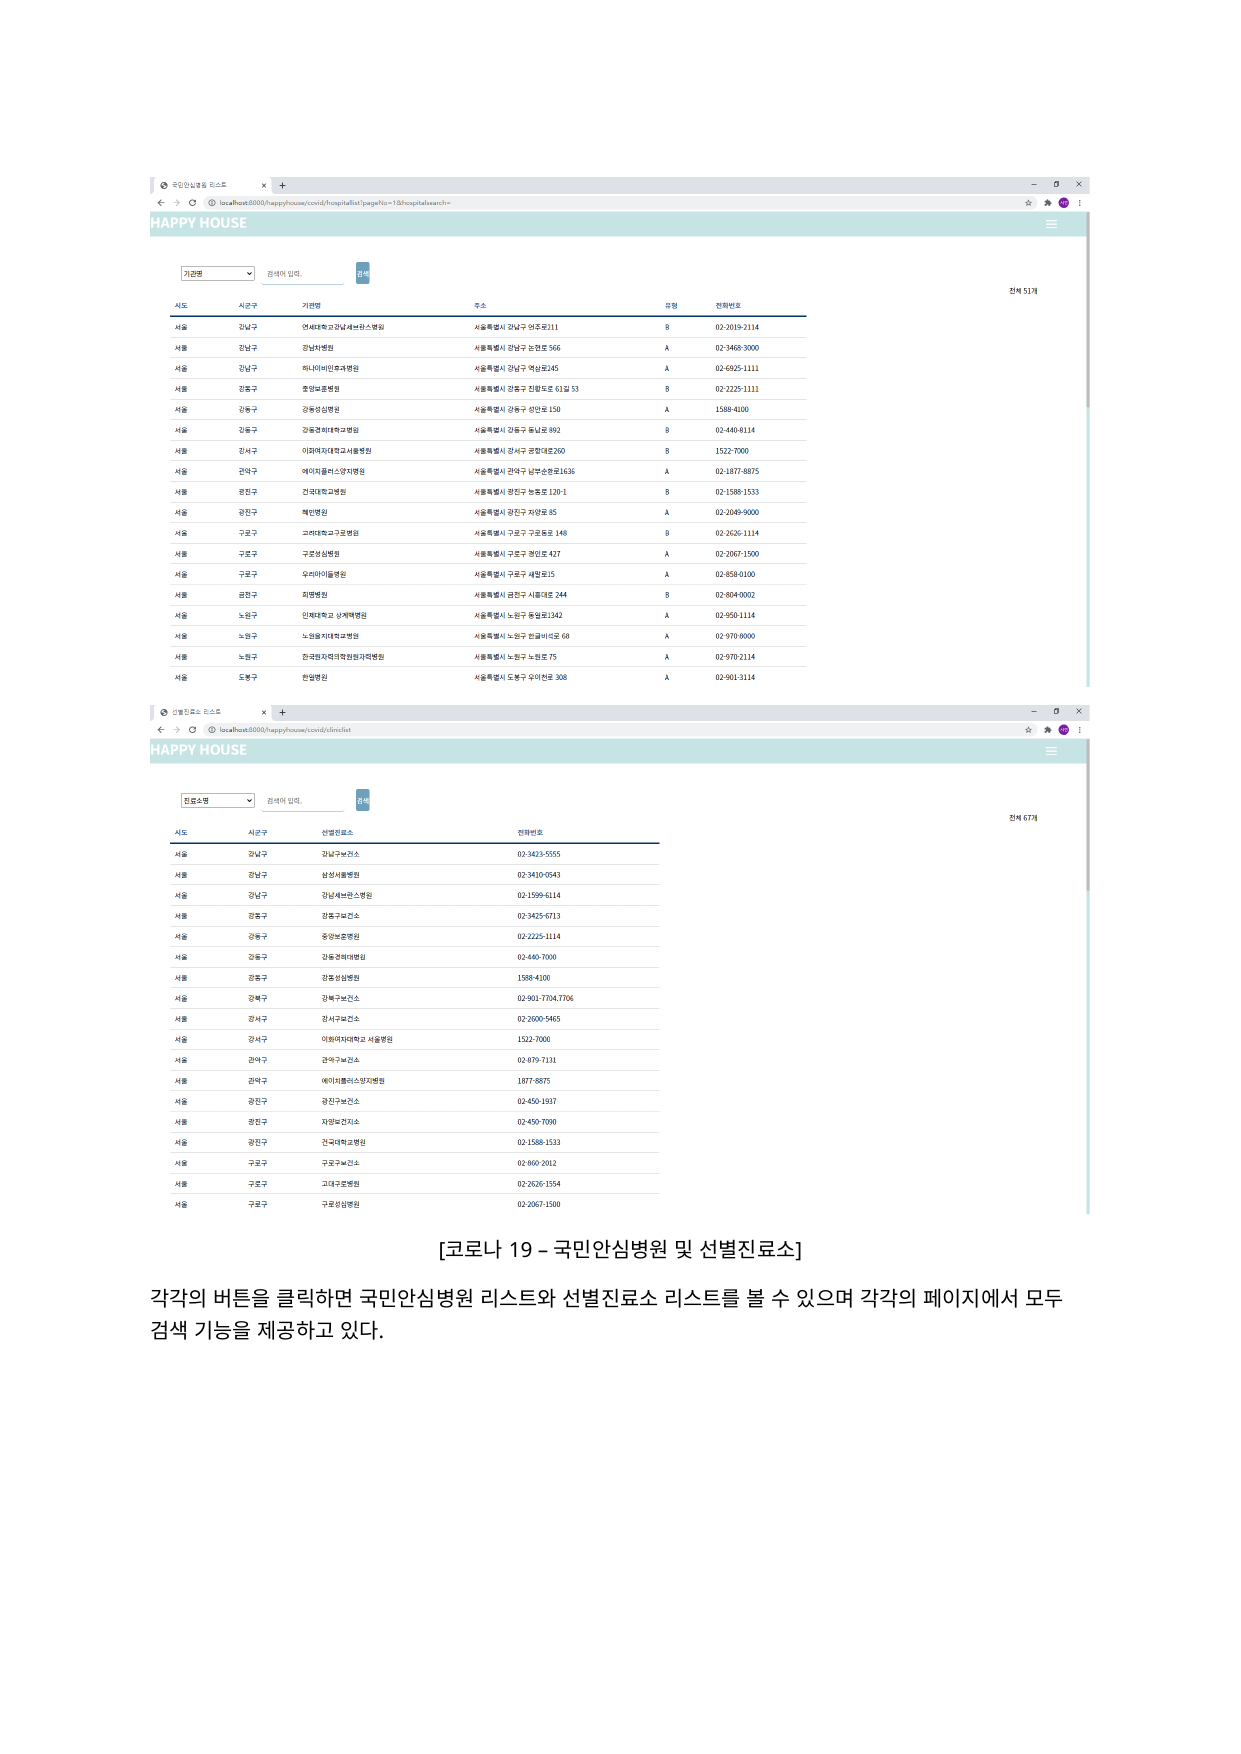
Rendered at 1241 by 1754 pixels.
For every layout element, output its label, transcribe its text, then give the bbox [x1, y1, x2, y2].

text 각각의 버튼을 클릭하면 국민안심병원 리스트와 선별진료소 리스트를 볼 수 있으며 각각의 페이지에서 모두 검색 기능을 제공하고 있다. [150, 1282, 1090, 1345]
picture [150, 705, 1090, 1214]
text [코로나 19 – 국민안심병원 및 선별진료소] [150, 1233, 1090, 1263]
picture [150, 177, 1090, 687]
